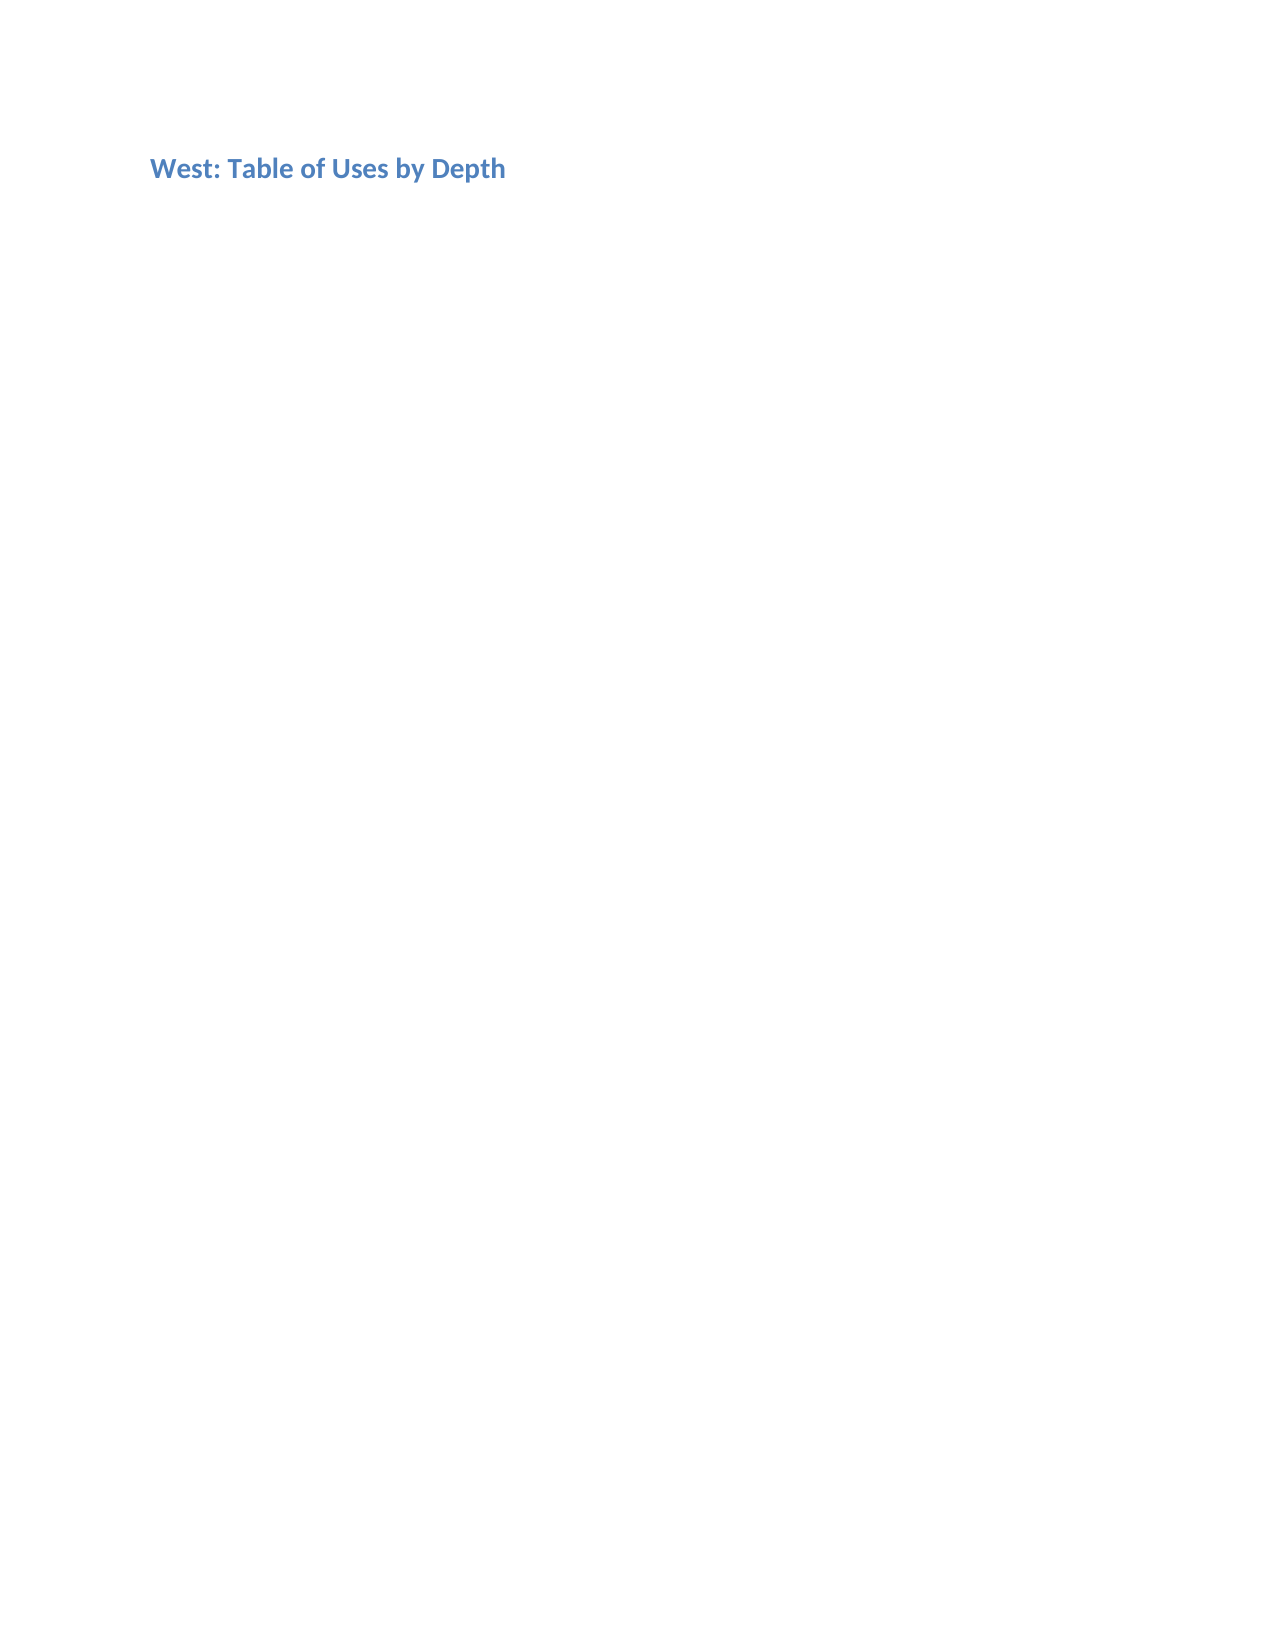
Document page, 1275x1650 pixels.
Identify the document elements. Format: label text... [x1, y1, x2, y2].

subtitle West: Table of Uses by Depth [150, 150, 1125, 186]
